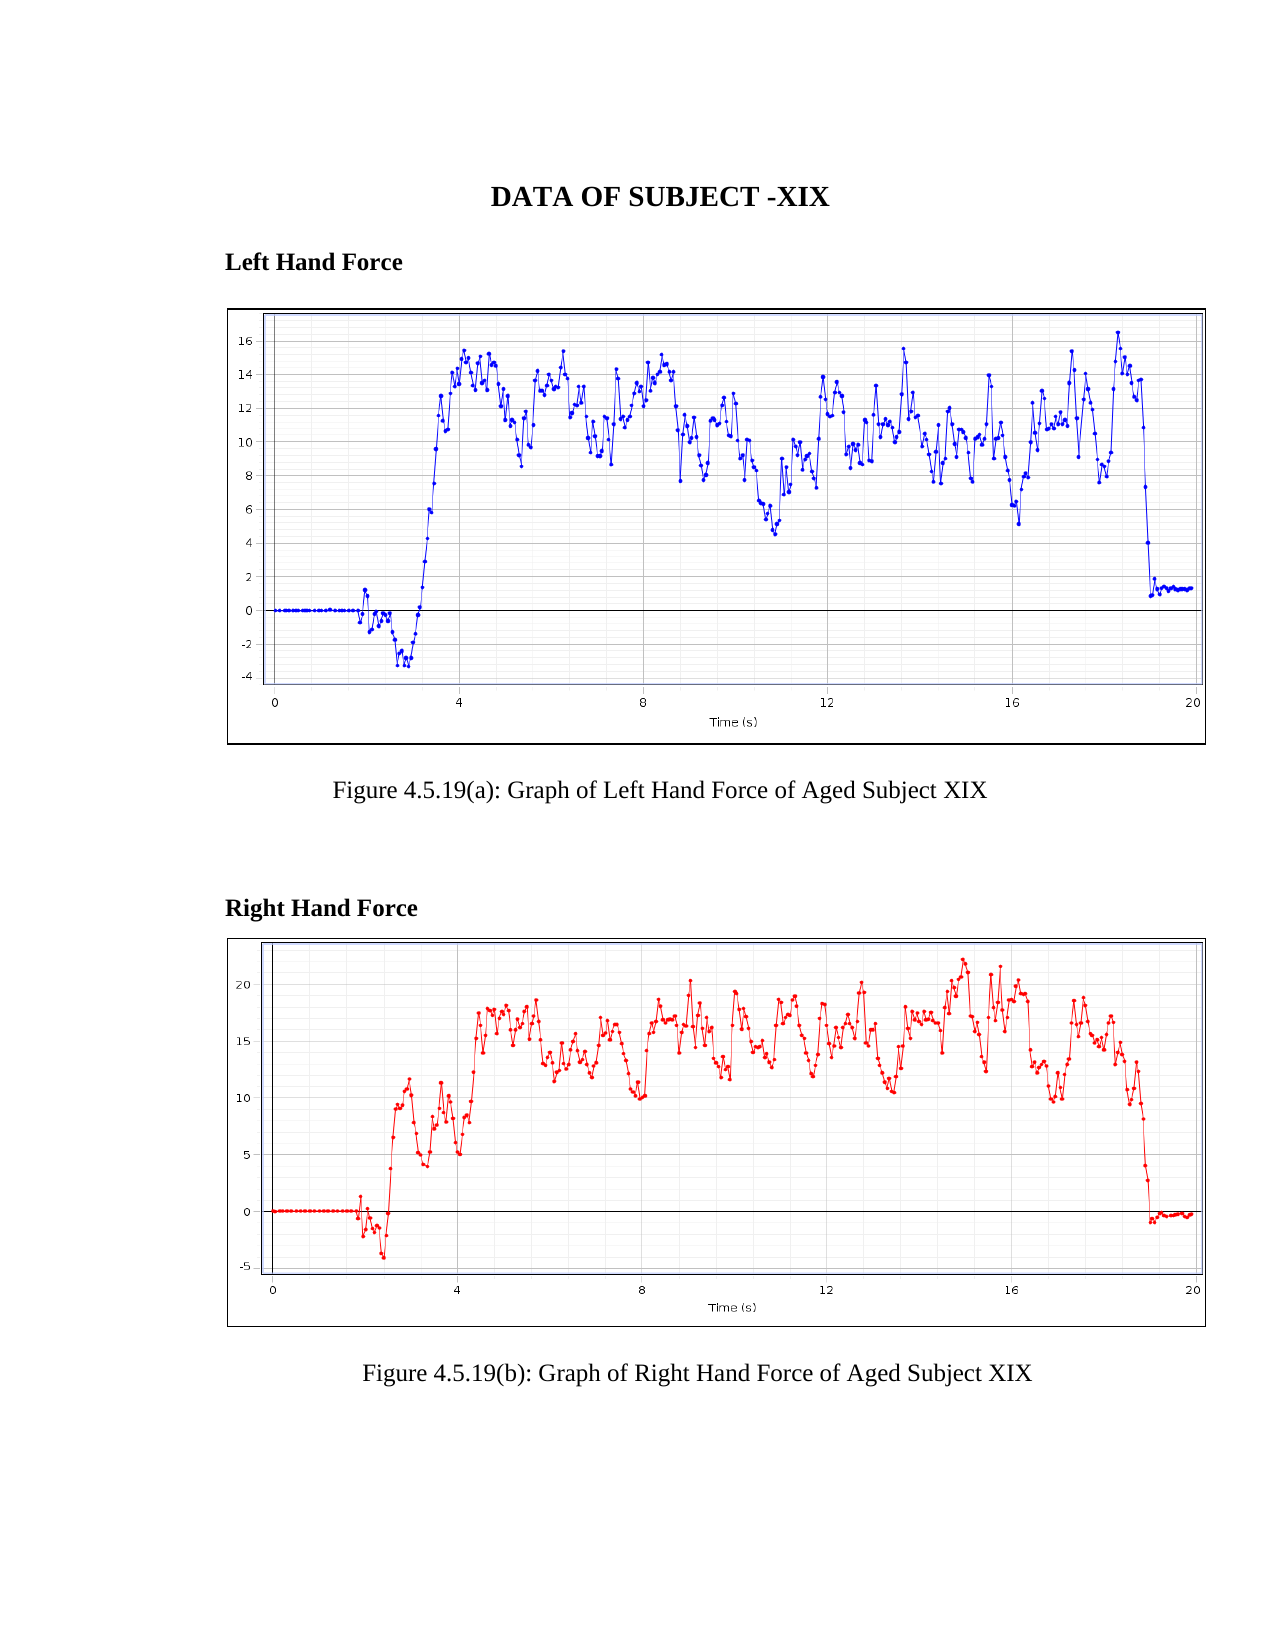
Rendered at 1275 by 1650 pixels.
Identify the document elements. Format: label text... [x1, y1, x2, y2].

subtitle Right Hand Force [225, 893, 1181, 922]
subtitle DATA OF SUBJECT -XIX [257, 179, 1064, 213]
text Figure 4.5.19(a): Graph of Left Hand Force of Aged Subject XIX [256, 775, 1064, 803]
subtitle Left Hand Force [225, 247, 1181, 276]
picture [236, 942, 1203, 1312]
text Figure 4.5.19(b): Graph of Right Hand Force of Aged Subject XIX [298, 1358, 1097, 1386]
picture [239, 313, 1203, 727]
